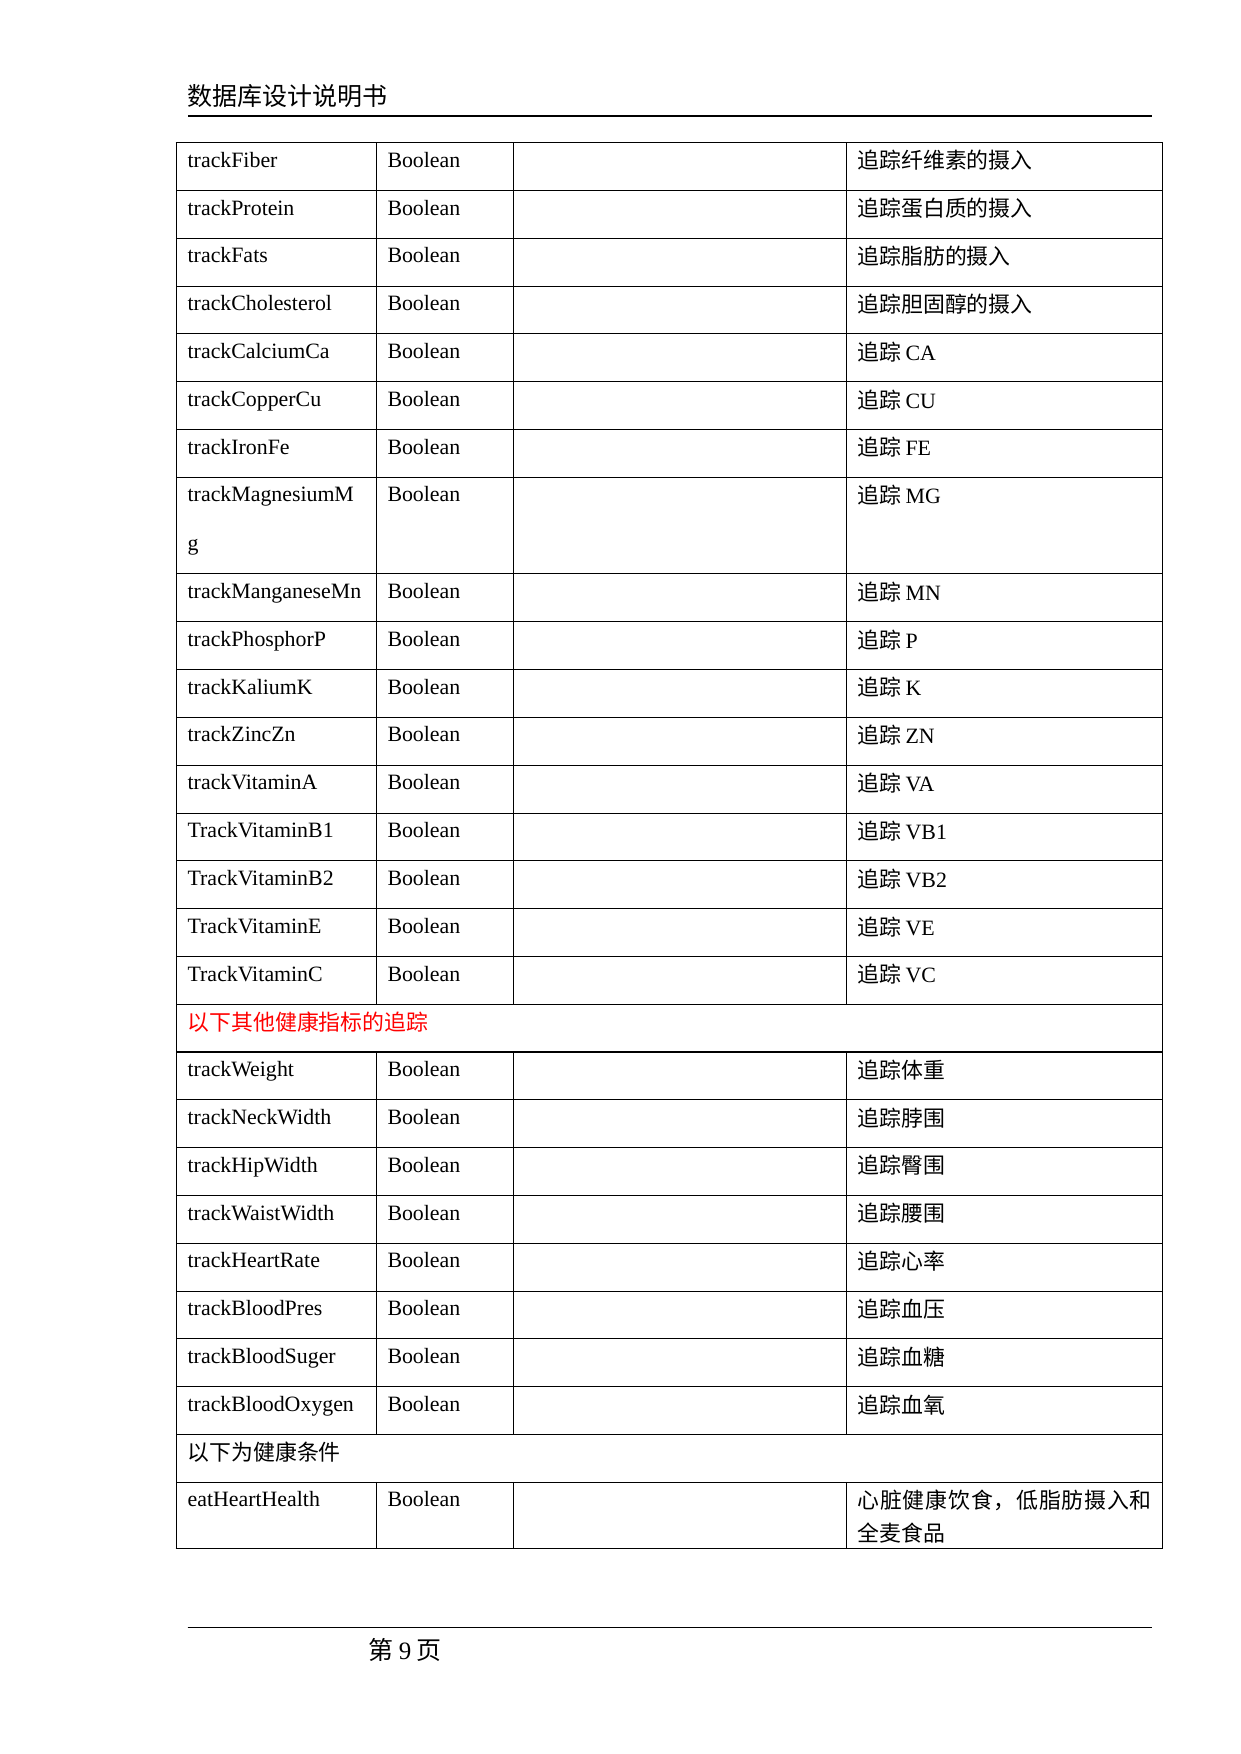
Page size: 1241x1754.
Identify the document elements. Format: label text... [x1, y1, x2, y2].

table_cell 追踪胆固醇的摄入 [847, 287, 1162, 333]
table_cell [514, 861, 846, 908]
table_cell [514, 1100, 846, 1147]
table_cell Boolean [377, 143, 513, 190]
table_cell 追踪FE [847, 430, 1162, 477]
table_cell Boolean [377, 382, 513, 429]
table_cell trackBloodPres [177, 1292, 376, 1338]
table_cell [514, 670, 846, 717]
table_cell [514, 1387, 846, 1434]
table_cell Boolean [377, 334, 513, 381]
table_cell 心脏健康饮食，低脂肪摄入和全麦食品 [847, 1483, 1162, 1548]
table_cell 追踪VA [847, 766, 1162, 812]
table_cell 以下为健康条件 [177, 1435, 1162, 1482]
table_cell [514, 1148, 846, 1195]
table_cell Boolean [377, 239, 513, 286]
table_cell Boolean [377, 1148, 513, 1195]
table_cell 追踪脂肪的摄入 [847, 239, 1162, 286]
table_cell 追踪VB2 [847, 861, 1162, 908]
table_cell [514, 239, 846, 286]
table_cell trackVitaminA [177, 766, 376, 812]
table_cell [514, 909, 846, 956]
table_cell Boolean [377, 1339, 513, 1386]
table_cell [514, 478, 846, 573]
table_cell 以下其他健康指标的追踪 [177, 1005, 1162, 1051]
table_cell trackHipWidth [177, 1148, 376, 1195]
table_cell Boolean [377, 191, 513, 238]
table_cell 追踪血氧 [847, 1387, 1162, 1434]
table_cell 追踪腰围 [847, 1196, 1162, 1243]
table_cell trackIronFe [177, 430, 376, 477]
table_cell trackFats [177, 239, 376, 286]
table_cell trackFiber [177, 143, 376, 190]
table_cell Boolean [377, 909, 513, 956]
table_cell 追踪体重 [847, 1053, 1162, 1099]
table_cell TrackVitaminB2 [177, 861, 376, 908]
table_cell trackNeckWidth [177, 1100, 376, 1147]
table_cell Boolean [377, 430, 513, 477]
table_cell Boolean [377, 1292, 513, 1338]
table_cell [514, 814, 846, 860]
table_cell 追踪心率 [847, 1244, 1162, 1291]
table_cell [514, 1244, 846, 1291]
table_cell trackWaistWidth [177, 1196, 376, 1243]
table_cell Boolean [377, 1053, 513, 1099]
table_cell trackCopperCu [177, 382, 376, 429]
table_cell 追踪VC [847, 957, 1162, 1004]
table_cell 追踪VB1 [847, 814, 1162, 860]
table_cell 追踪蛋白质的摄入 [847, 191, 1162, 238]
table_cell [514, 718, 846, 764]
table_cell trackPhosphorP [177, 622, 376, 669]
table_cell [514, 143, 846, 190]
table_cell Boolean [377, 718, 513, 764]
table_cell 追踪MG [847, 478, 1162, 573]
table_cell [514, 1339, 846, 1386]
table_cell eatHeartHealth [177, 1483, 376, 1548]
table_cell Boolean [377, 1483, 513, 1548]
table_cell trackBloodSuger [177, 1339, 376, 1386]
table_cell Boolean [377, 287, 513, 333]
table_cell 追踪血压 [847, 1292, 1162, 1338]
table_cell [514, 1483, 846, 1548]
table_cell Boolean [377, 1100, 513, 1147]
table_cell Boolean [377, 670, 513, 717]
table_cell 追踪脖围 [847, 1100, 1162, 1147]
table_cell Boolean [377, 957, 513, 1004]
table_cell Boolean [377, 1196, 513, 1243]
table_cell trackHeartRate [177, 1244, 376, 1291]
table_cell 追踪纤维素的摄入 [847, 143, 1162, 190]
table_cell Boolean [377, 574, 513, 621]
table_cell [514, 622, 846, 669]
table_cell 追踪臀围 [847, 1148, 1162, 1195]
table_cell Boolean [377, 1244, 513, 1291]
table_cell trackManganeseMn [177, 574, 376, 621]
table_cell 追踪K [847, 670, 1162, 717]
table_cell trackCholesterol [177, 287, 376, 333]
table_cell trackProtein [177, 191, 376, 238]
table_cell 追踪VE [847, 909, 1162, 956]
table_cell 追踪MN [847, 574, 1162, 621]
table_cell [514, 957, 846, 1004]
table_cell [514, 334, 846, 381]
table_cell 追踪P [847, 622, 1162, 669]
table_cell [514, 574, 846, 621]
table_cell Boolean [377, 766, 513, 812]
table_cell TrackVitaminB1 [177, 814, 376, 860]
table_cell 追踪血糖 [847, 1339, 1162, 1386]
table_cell Boolean [377, 622, 513, 669]
table_cell [514, 1292, 846, 1338]
table_cell [514, 766, 846, 812]
table_cell trackCalciumCa [177, 334, 376, 381]
table_cell 追踪CU [847, 382, 1162, 429]
table_cell [514, 287, 846, 333]
table_cell Boolean [377, 861, 513, 908]
table_cell Boolean [377, 1387, 513, 1434]
table_cell [514, 382, 846, 429]
table_cell Boolean [377, 478, 513, 573]
table_cell 追踪CA [847, 334, 1162, 381]
table_cell Boolean [377, 814, 513, 860]
table_cell 追踪ZN [847, 718, 1162, 764]
table_cell [514, 191, 846, 238]
table_cell trackKaliumK [177, 670, 376, 717]
table_cell trackBloodOxygen [177, 1387, 376, 1434]
table_cell [514, 1196, 846, 1243]
table_cell trackWeight [177, 1053, 376, 1099]
table_cell [514, 430, 846, 477]
table_cell TrackVitaminE [177, 909, 376, 956]
table_cell [514, 1053, 846, 1099]
table_cell trackZincZn [177, 718, 376, 764]
table_cell trackMagnesiumMg [177, 478, 376, 573]
table_cell TrackVitaminC [177, 957, 376, 1004]
